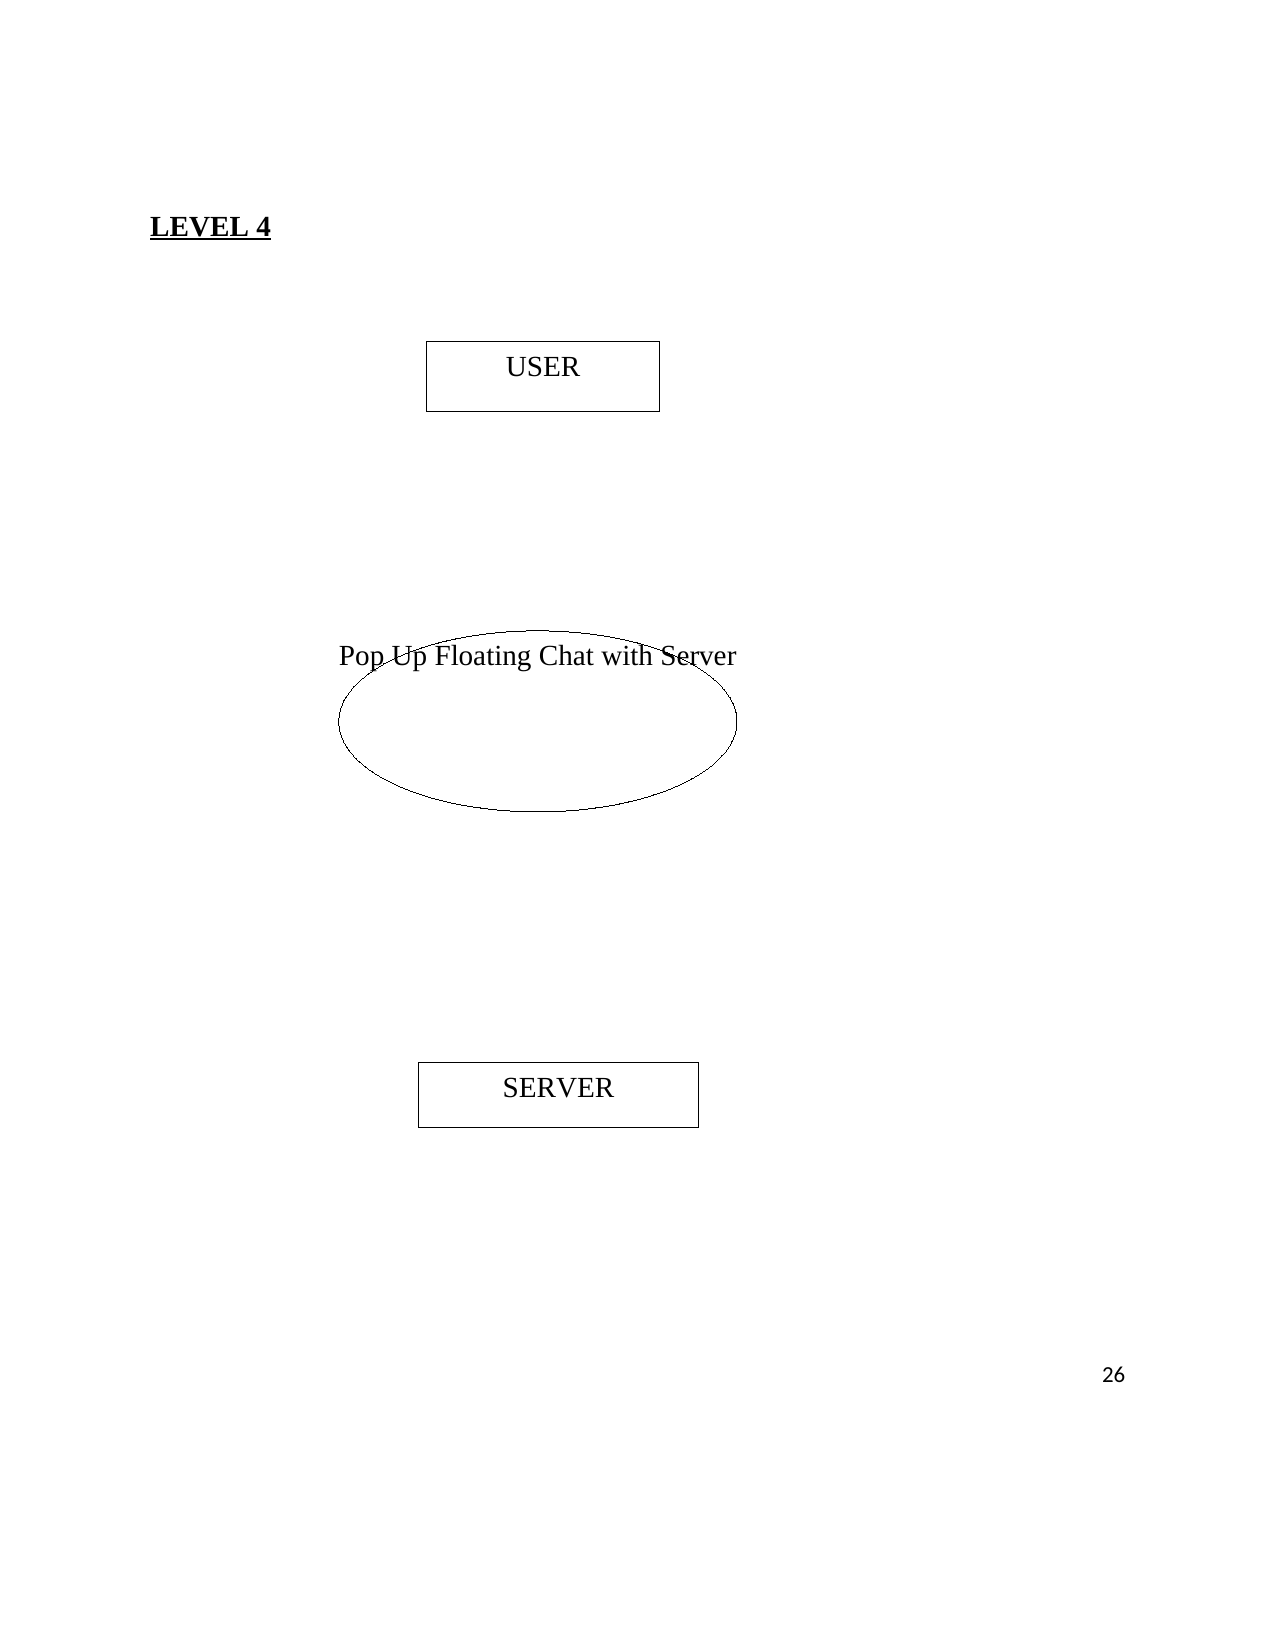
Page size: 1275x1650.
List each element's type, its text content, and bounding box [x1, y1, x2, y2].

text LEVEL 4 [150, 209, 1125, 243]
